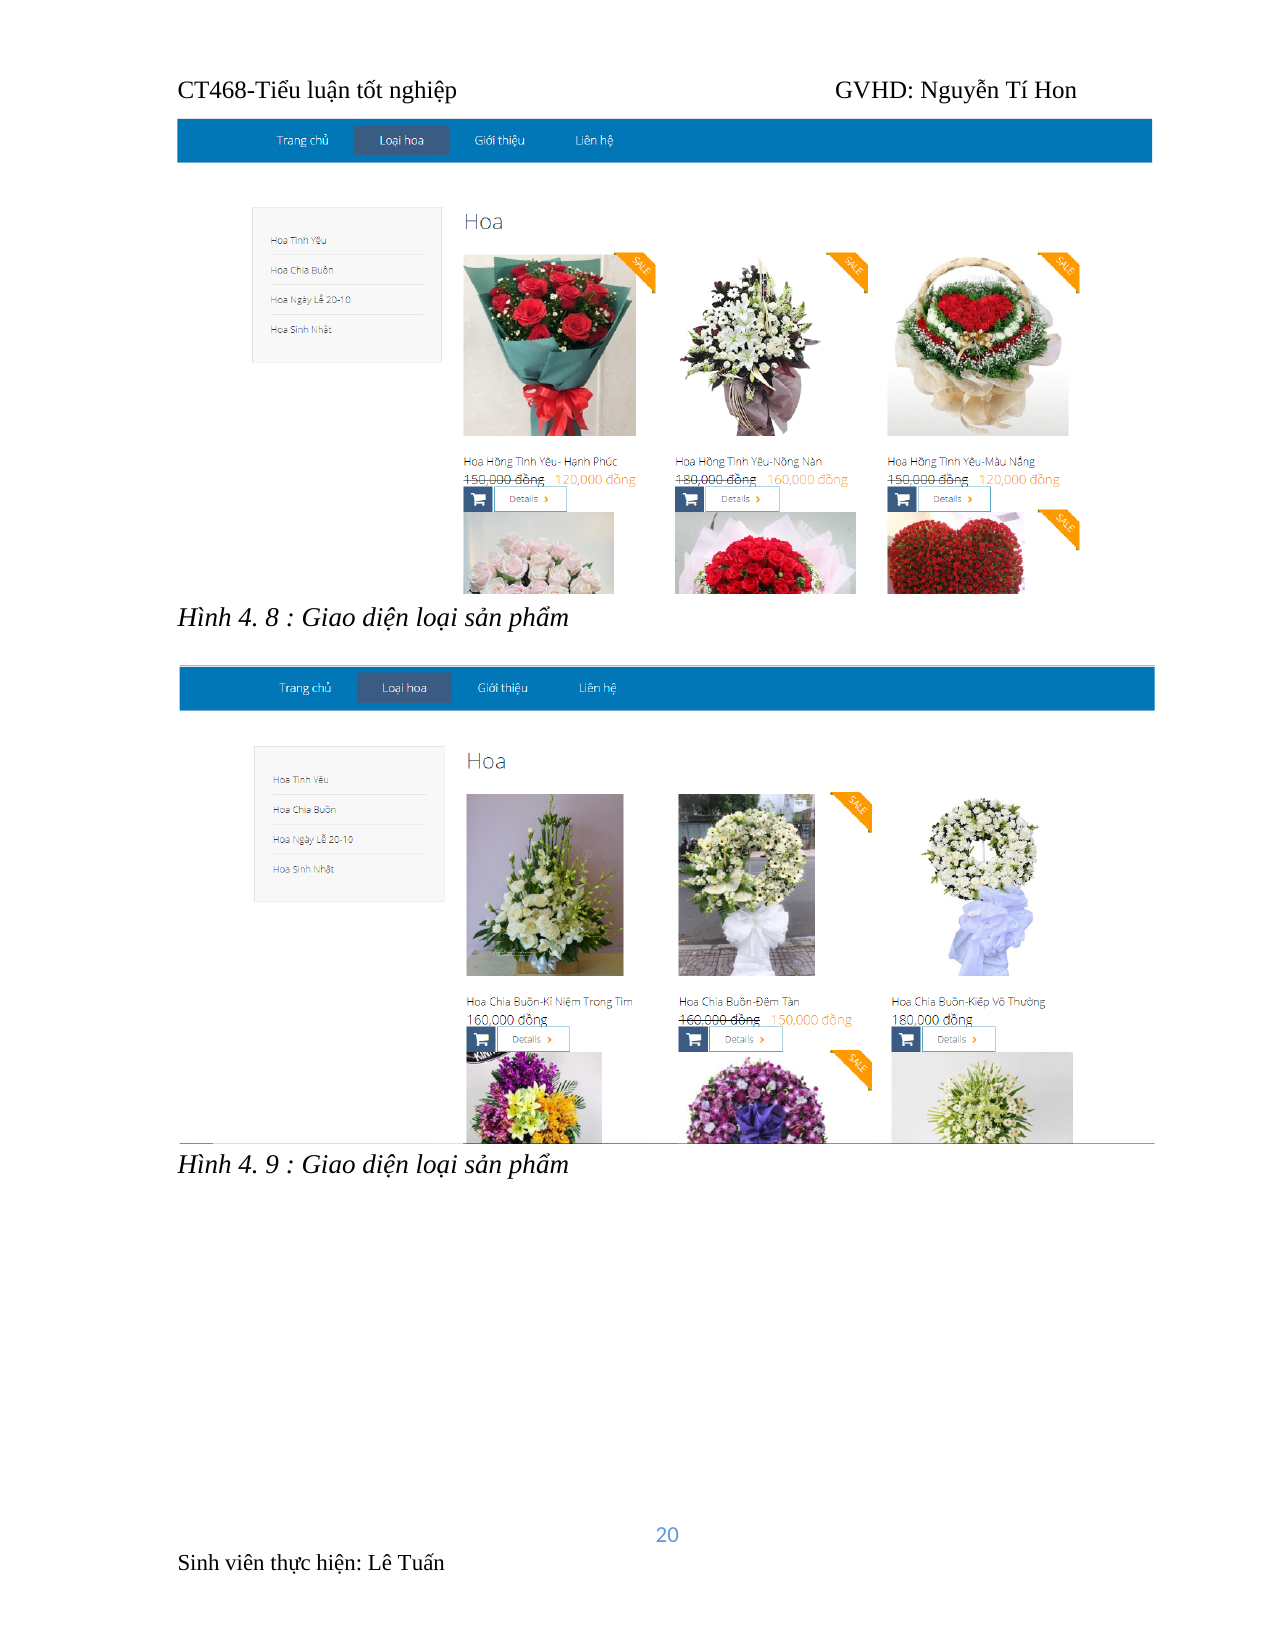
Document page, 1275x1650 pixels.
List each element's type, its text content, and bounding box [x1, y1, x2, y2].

subtitle Hình 4. 8 : Giao diện loại sản phẩm [177, 601, 1157, 632]
picture [179, 665, 1155, 1144]
subtitle Hình 4. 9 : Giao diện loại sản phẩm [177, 1148, 1157, 1179]
picture [177, 118, 1153, 594]
